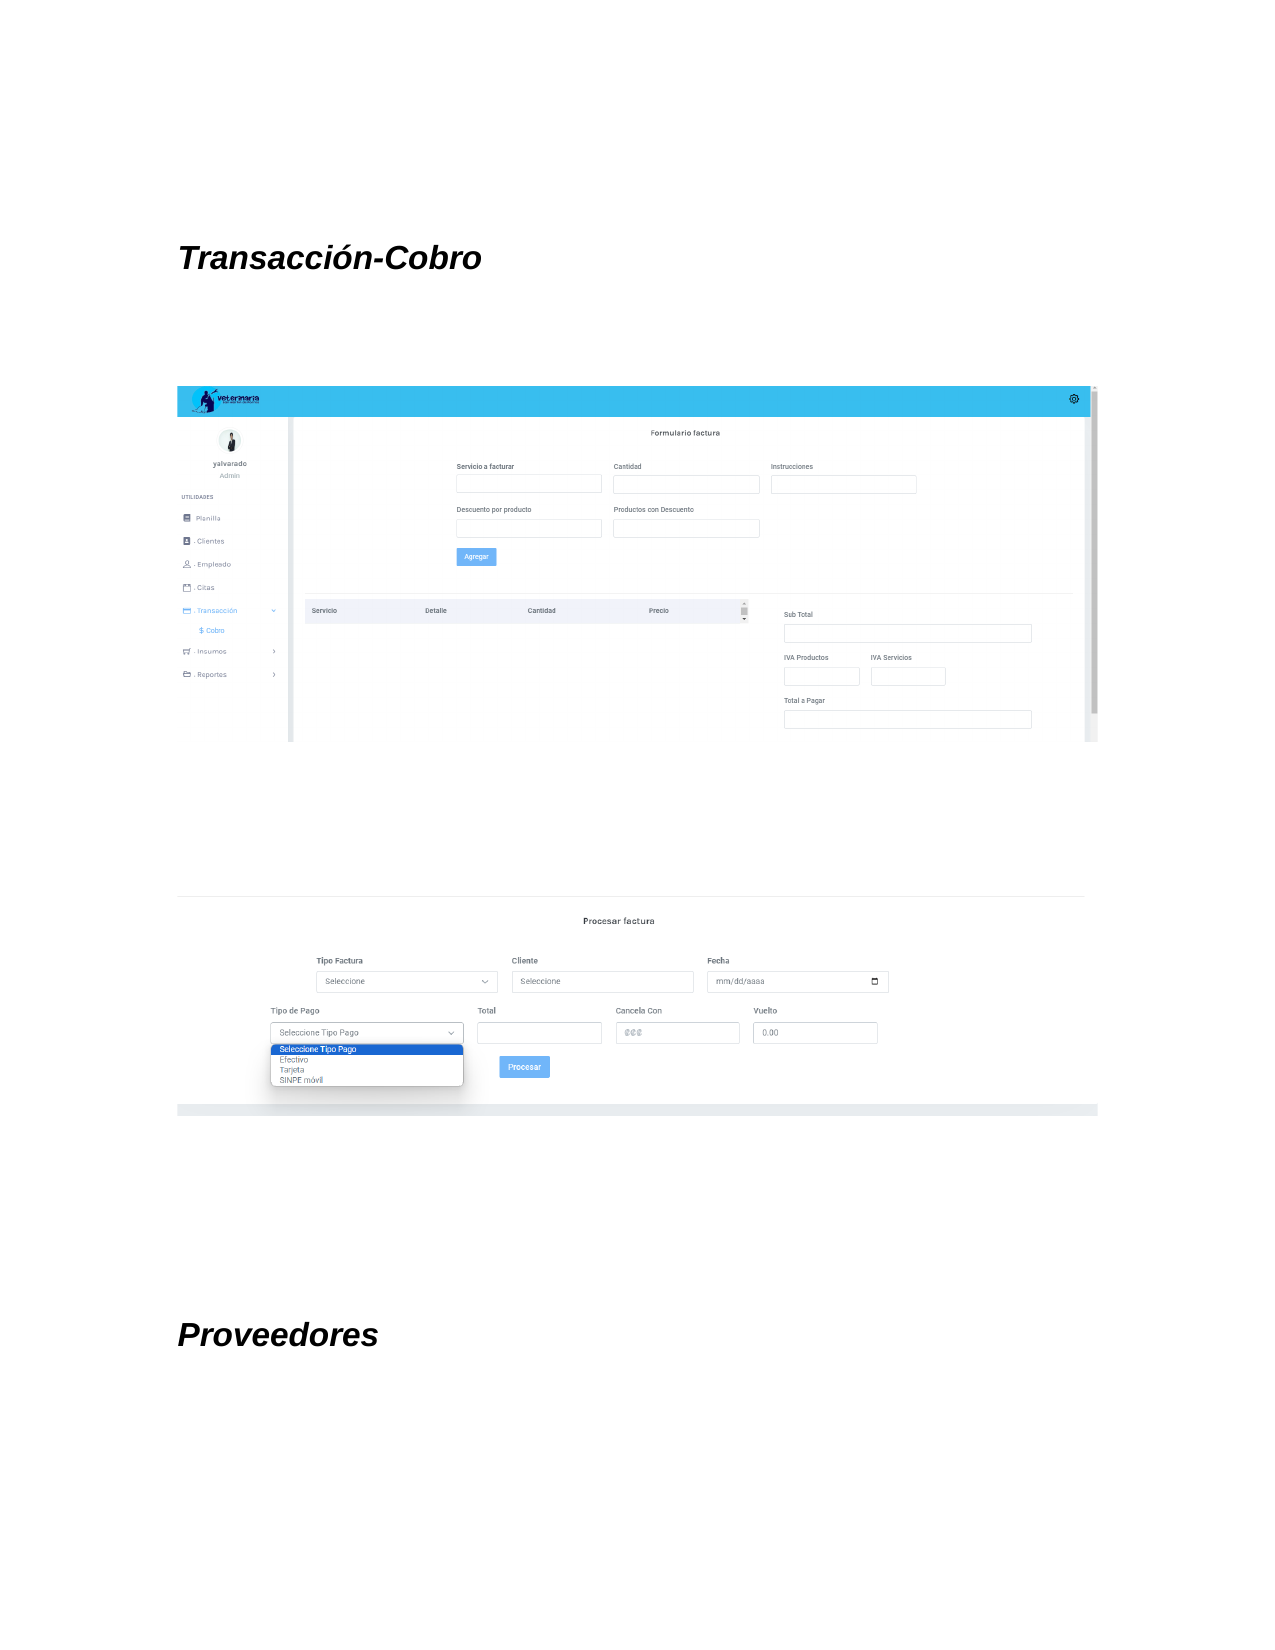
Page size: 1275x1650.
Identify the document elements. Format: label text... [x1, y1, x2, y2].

text Proveedores [177, 1315, 1098, 1354]
text Transacción-Cobro [177, 238, 1098, 276]
picture [177, 895, 1098, 1116]
picture [177, 386, 1098, 742]
